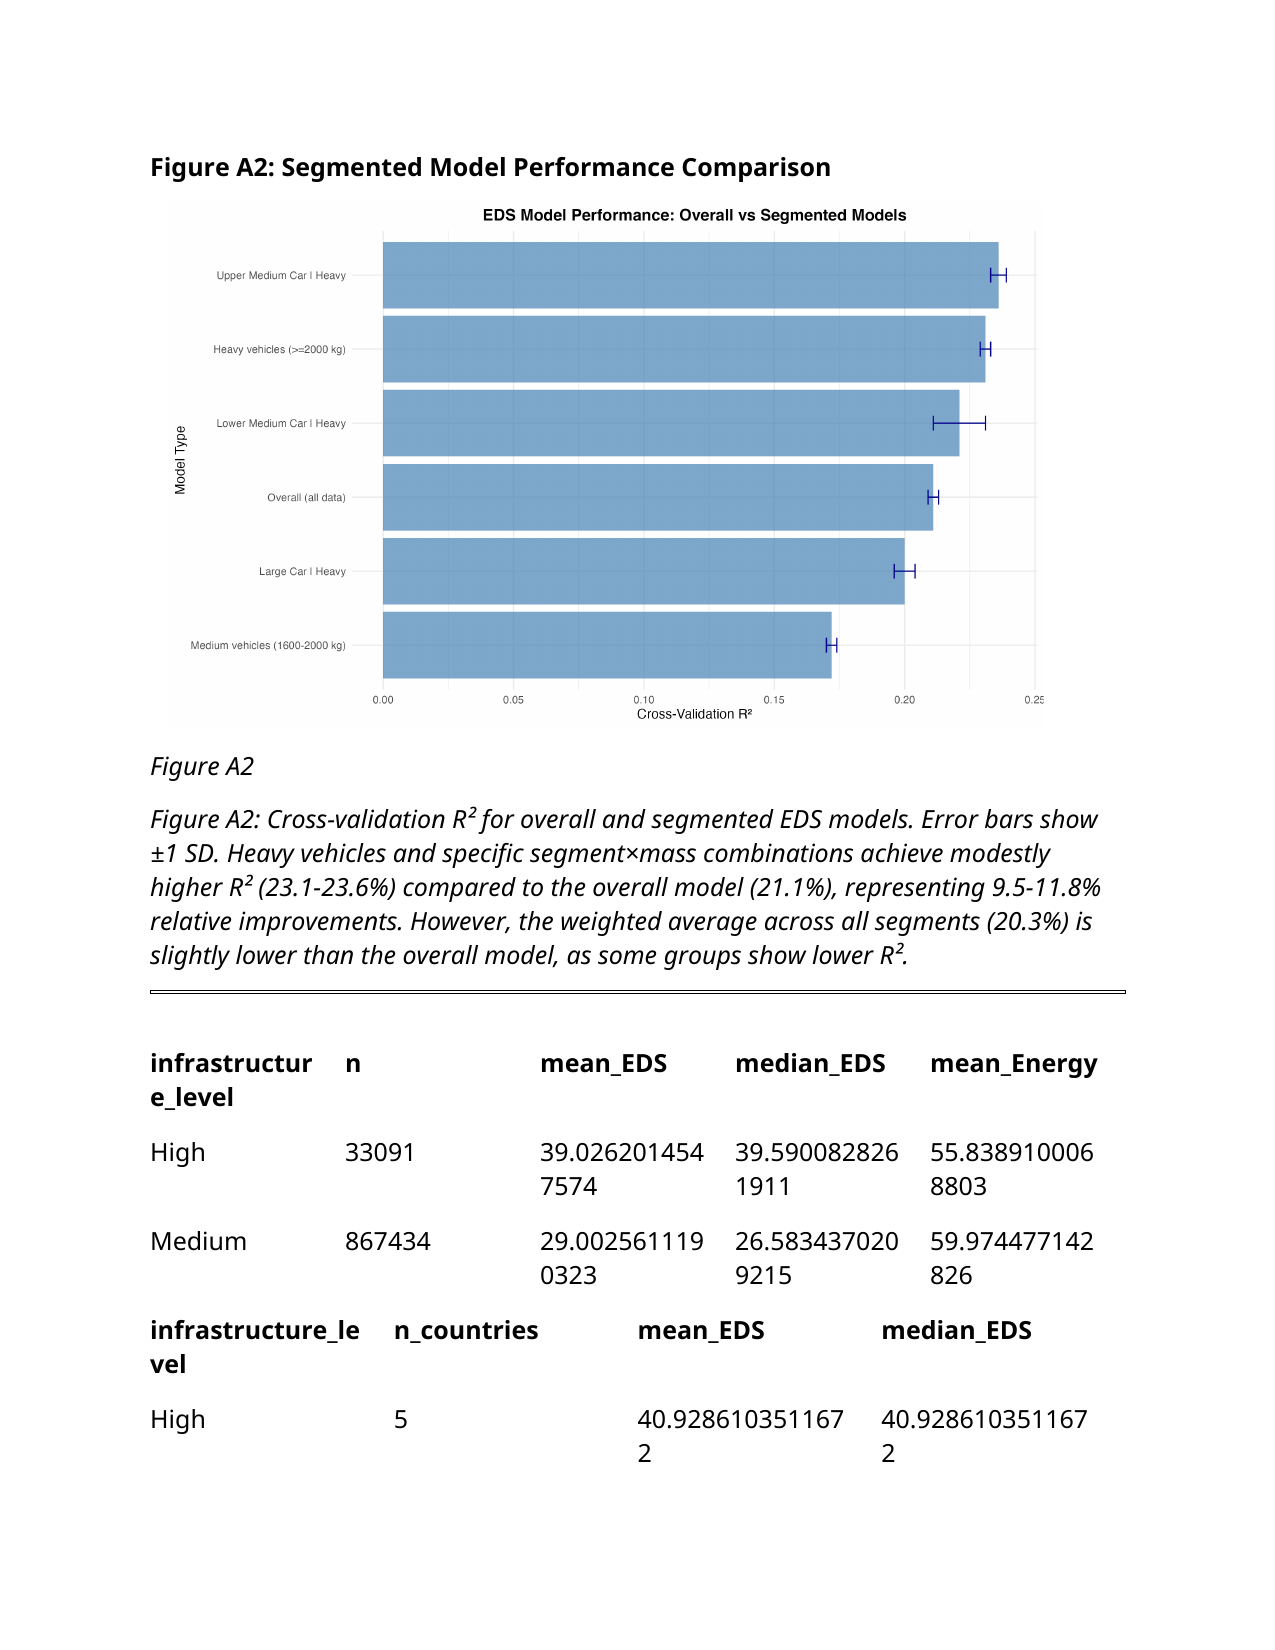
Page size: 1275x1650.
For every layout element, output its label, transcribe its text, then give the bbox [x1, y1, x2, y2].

table_cell 40.9286103511672 [870, 1401, 1114, 1490]
text Figure A2: Cross-validation R² for overall and segmented EDS models. Error bars show ±1 SD. Heavy vehicles and specific segment×mass combinations achieve modestly higher R² (23.1-23.6%) compared to the overall model (21.1%), representing 9.5-11.8% relative improvements. However, the weighted average across all segments (20.3%) is slightly lower than the overall model, as some groups show lower R². [150, 801, 1125, 972]
table_header mean_Energy [919, 1045, 1114, 1134]
table_cell 39.0262014547574 [529, 1134, 724, 1223]
table_cell 39.5900828261911 [724, 1134, 919, 1223]
table_header n [334, 1045, 529, 1134]
text Figure A2 [150, 749, 1125, 783]
table_header n_countries [383, 1312, 626, 1401]
table_header mean_EDS [529, 1045, 724, 1134]
table_header mean_EDS [626, 1312, 870, 1401]
table_cell 40.9286103511672 [626, 1401, 870, 1490]
table_cell 29.0025611190323 [529, 1223, 724, 1312]
table_header median_EDS [724, 1045, 919, 1134]
table_cell High [139, 1134, 334, 1223]
table_cell High [139, 1401, 382, 1490]
table_cell 33091 [334, 1134, 529, 1223]
table_cell 867434 [334, 1223, 529, 1312]
picture [168, 202, 1044, 728]
table_header infrastructure_level [139, 1312, 382, 1401]
table_header median_EDS [870, 1312, 1114, 1401]
table_cell 55.8389100068803 [919, 1134, 1114, 1223]
table_cell 59.974477142826 [919, 1223, 1114, 1312]
table_cell 5 [383, 1401, 626, 1490]
table_cell Medium [139, 1223, 334, 1312]
table_cell 26.5834370209215 [724, 1223, 919, 1312]
table_header infrastructure_level [139, 1045, 334, 1134]
text Figure A2: Segmented Model Performance Comparison [150, 150, 1125, 184]
